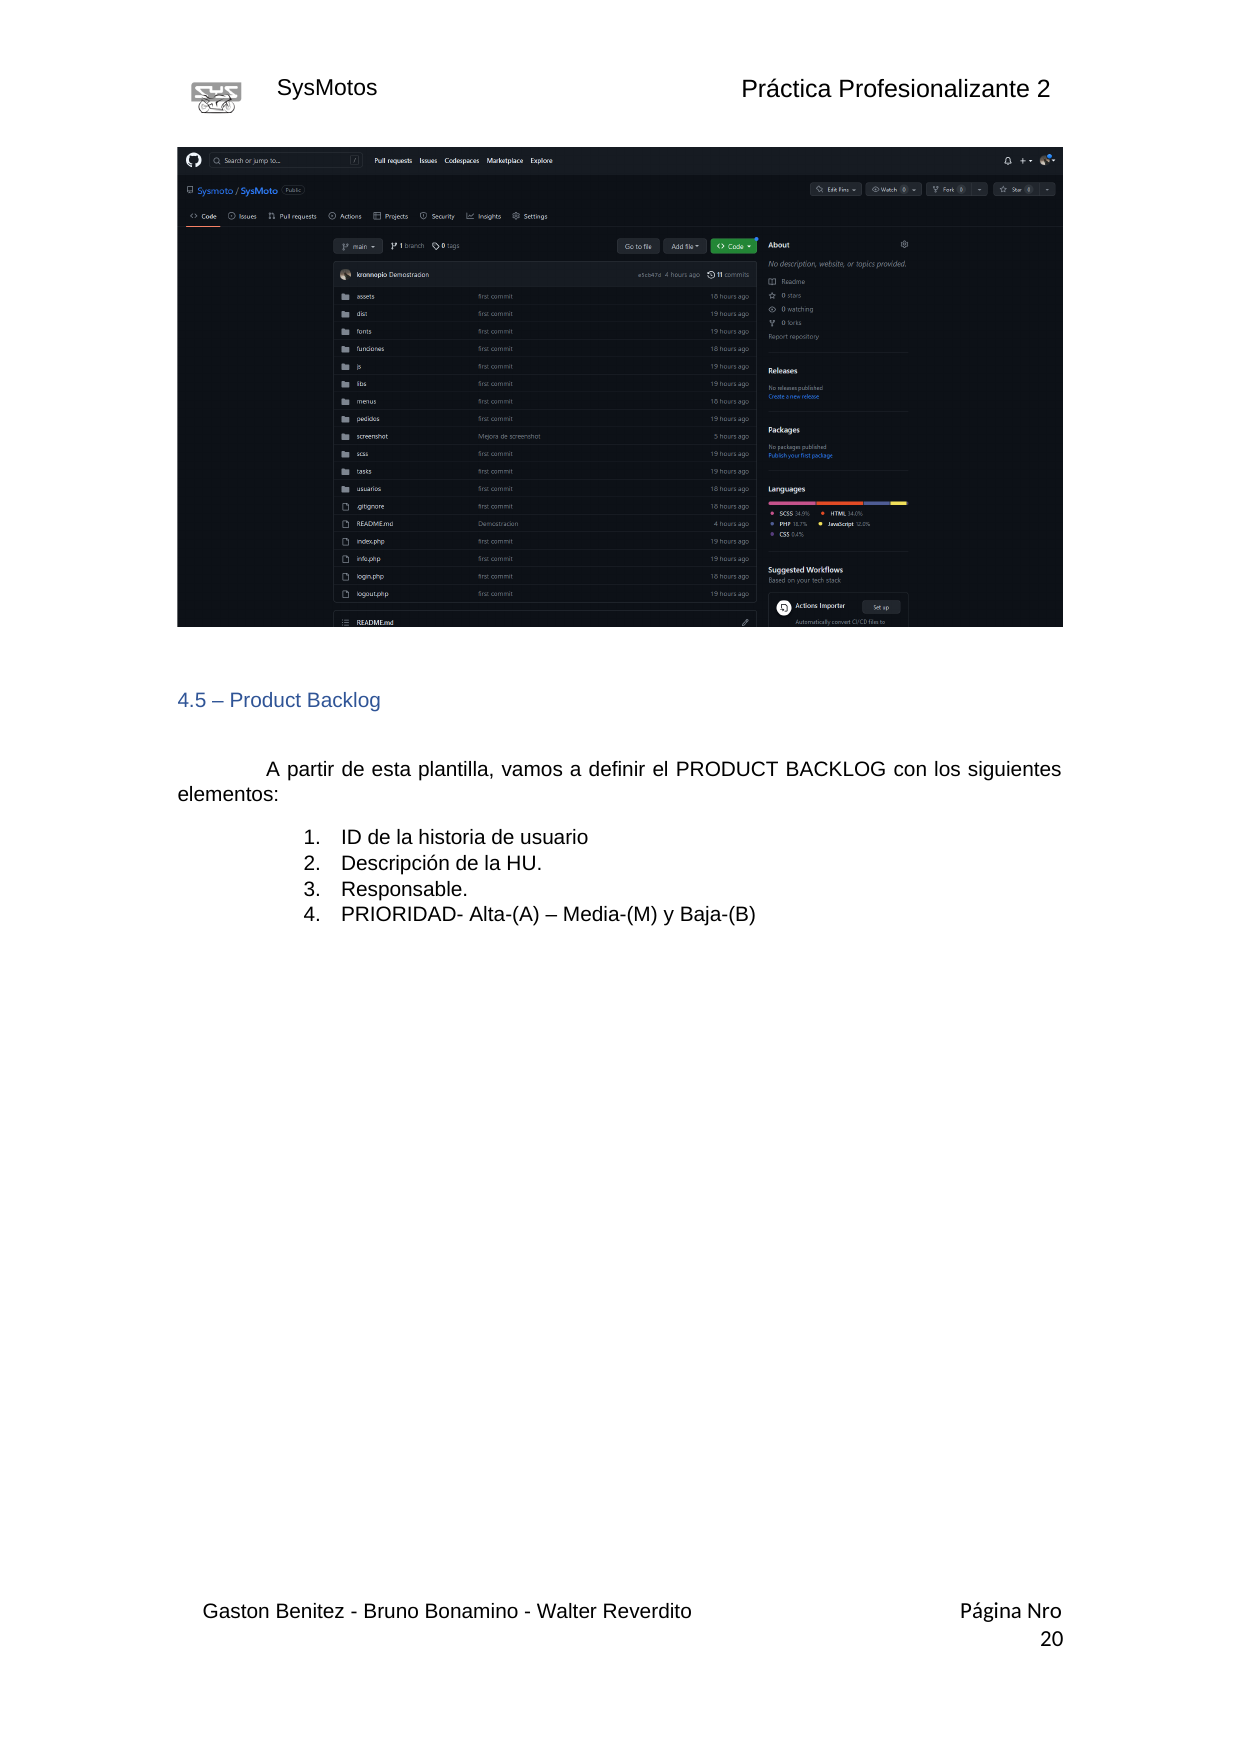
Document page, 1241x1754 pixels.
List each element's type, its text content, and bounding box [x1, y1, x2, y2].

picture [177, 147, 1063, 627]
list Responsable. [303, 876, 1063, 900]
list Descripción de la HU. [303, 851, 1063, 874]
list PRIORIDAD- Alta-(A) – Media-(M) y Baja-(B) [303, 902, 1063, 926]
list ID de la historia de usuario [303, 825, 1063, 849]
text A partir de esta plantilla, vamos a definir el PRODUCT BACKLOG con los siguientes elementos: [177, 756, 1063, 806]
picture [188, 73, 244, 116]
subtitle 4.5 – Product Backlog [177, 688, 1063, 712]
